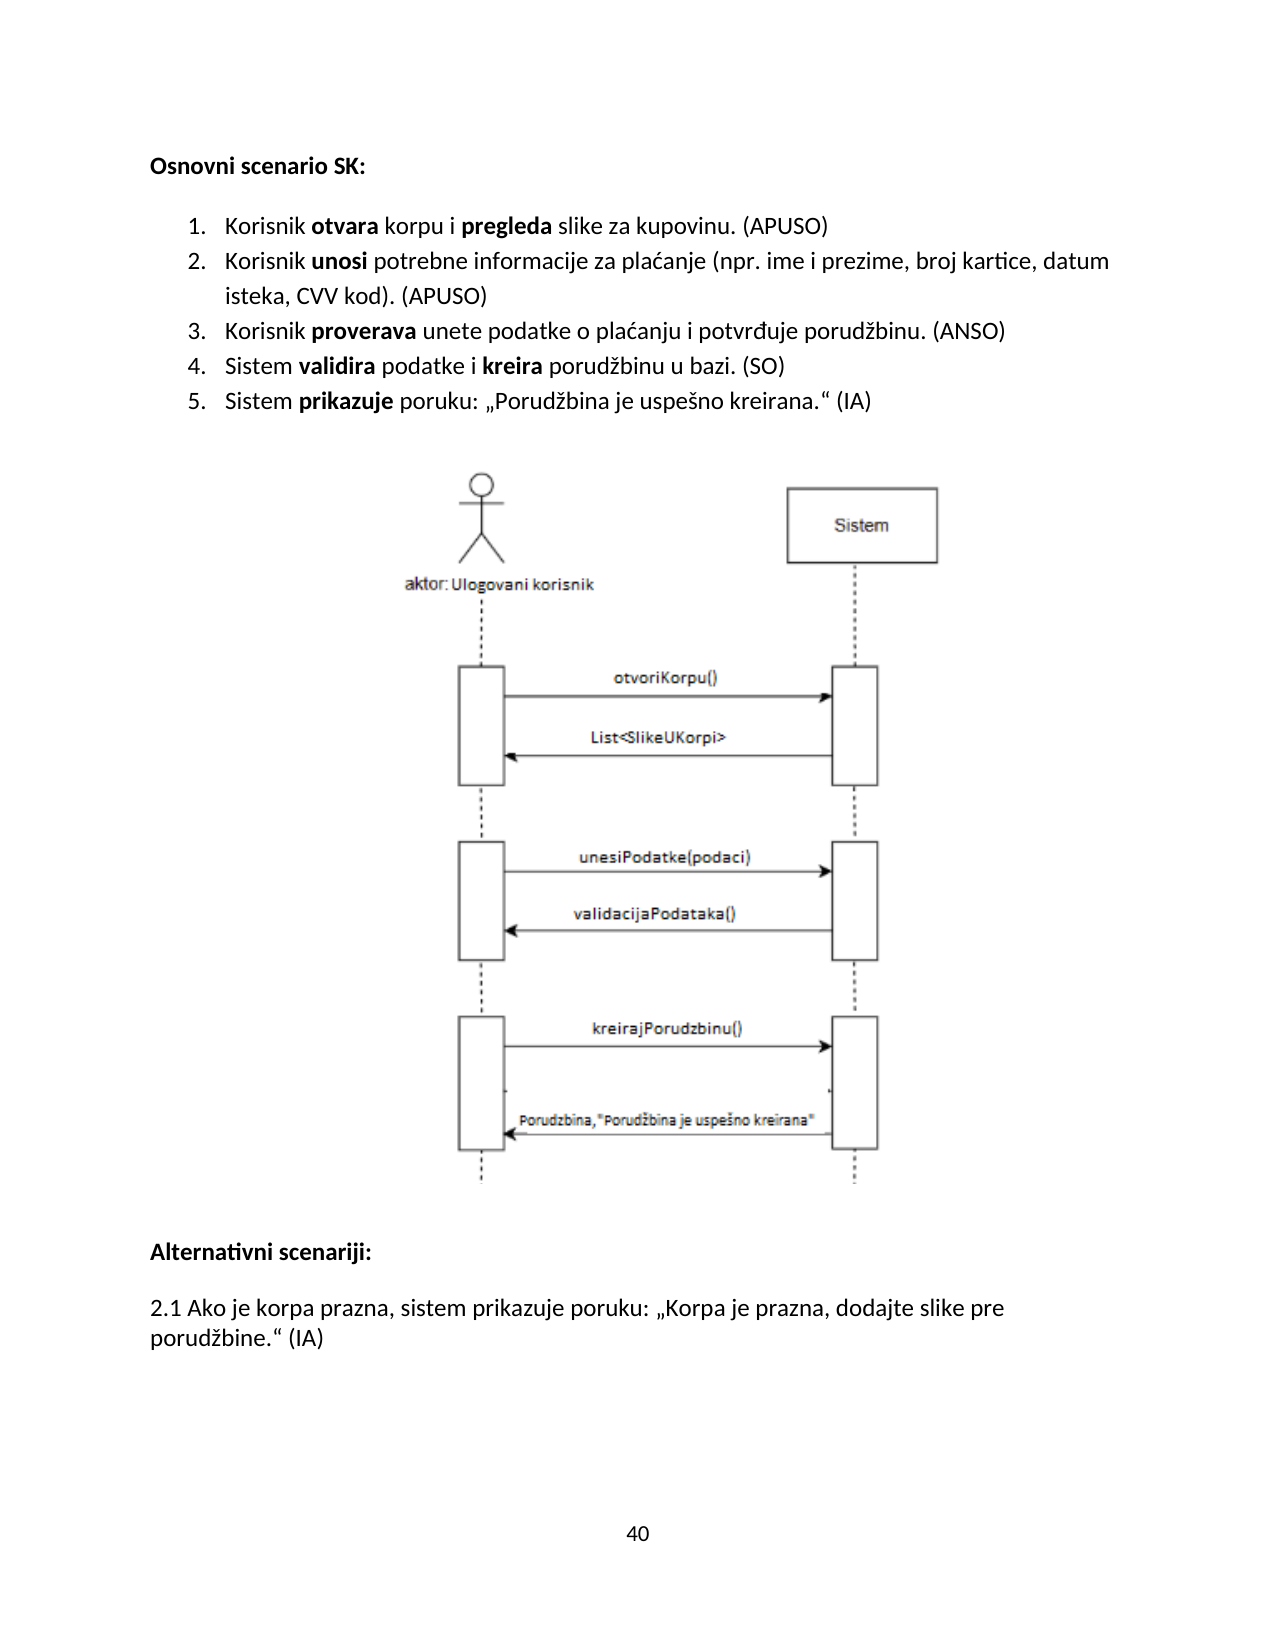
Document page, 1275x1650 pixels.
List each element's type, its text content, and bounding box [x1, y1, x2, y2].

picture [384, 445, 966, 1184]
list Sistem prikazuje poruku: „Porudžbina je uspešno kreirana.“ (IA) [187, 385, 1125, 416]
list Korisnik unosi potrebne informacije za plaćanje (npr. ime i prezime, broj kartice, datum isteka, CVV kod). (APUSO) [187, 245, 1125, 311]
list Korisnik otvara korpu i pregleda slike za kupovinu. (APUSO) [187, 210, 1125, 241]
text 2.1 Ako je korpa prazna, sistem prikazuje poruku: „Korpa je prazna, dodajte slike pre porudžbine.“ (IA) [150, 1292, 1125, 1353]
text Alternativni scenariji: [150, 1236, 1125, 1267]
list Korisnik proverava unete podatke o plaćanju i potvrđuje porudžbinu. (ANSO) [187, 315, 1125, 346]
list Sistem validira podatke i kreira porudžbinu u bazi. (SO) [187, 350, 1125, 381]
text Osnovni scenario SK: [150, 150, 1125, 181]
